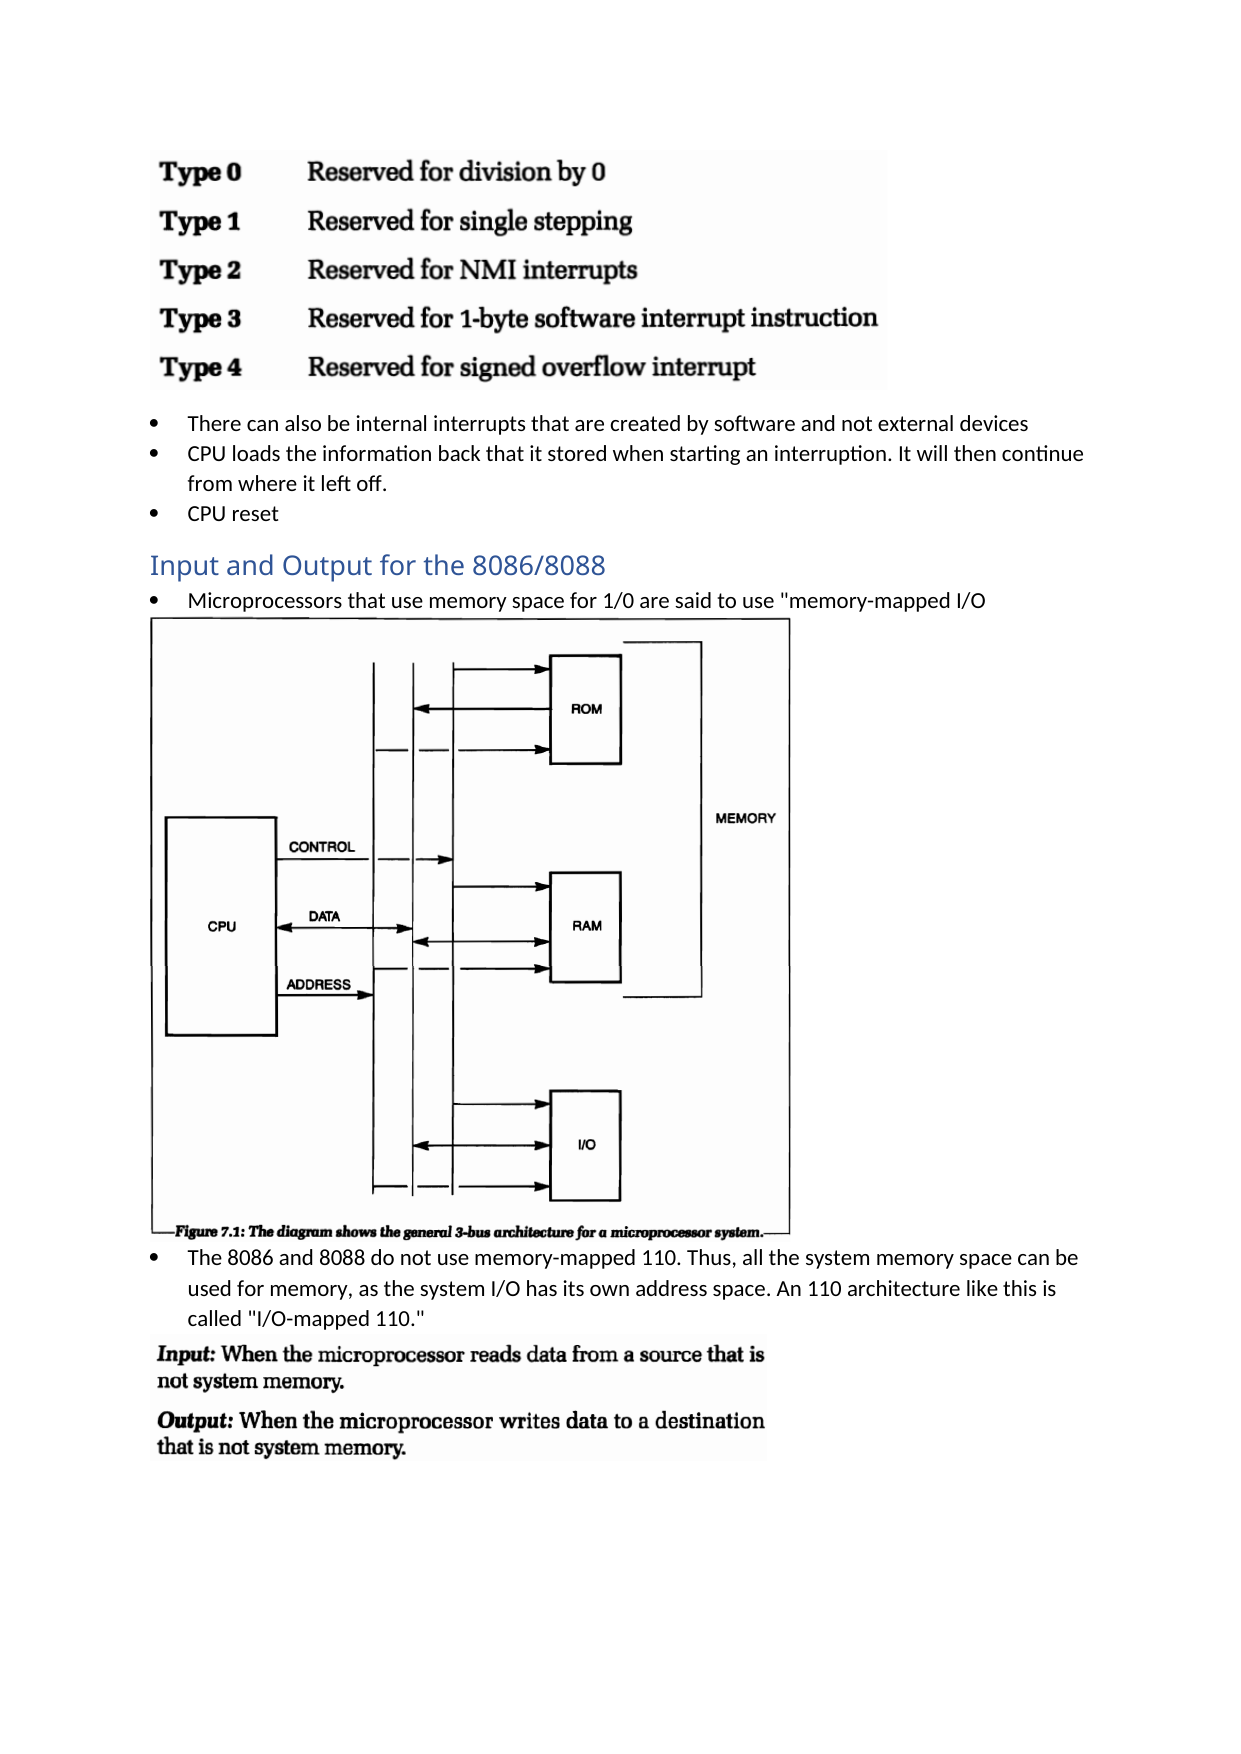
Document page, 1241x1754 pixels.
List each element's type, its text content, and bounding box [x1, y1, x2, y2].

list The 8086 and 8088 do not use memory-mapped 110. Thus, all the system memory space can be used for memory, as the system I/O has its own address space. An 110 architecture like this is called "I/O-mapped 110." [150, 1243, 1090, 1332]
picture [150, 616, 791, 1242]
picture [150, 1334, 768, 1461]
subtitle Input and Output for the 8086/8088 [150, 546, 1090, 583]
list There can also be internal interrupts that are created by software and not external devices [150, 409, 1090, 437]
list Microprocessors that use memory space for 1/0 are said to use "memory-mapped I/O [150, 586, 1090, 614]
list CPU reset [150, 499, 1090, 527]
picture [150, 150, 888, 390]
list CPU loads the information back that it stored when starting an interruption. It will then continue from where it left off. [150, 439, 1090, 497]
